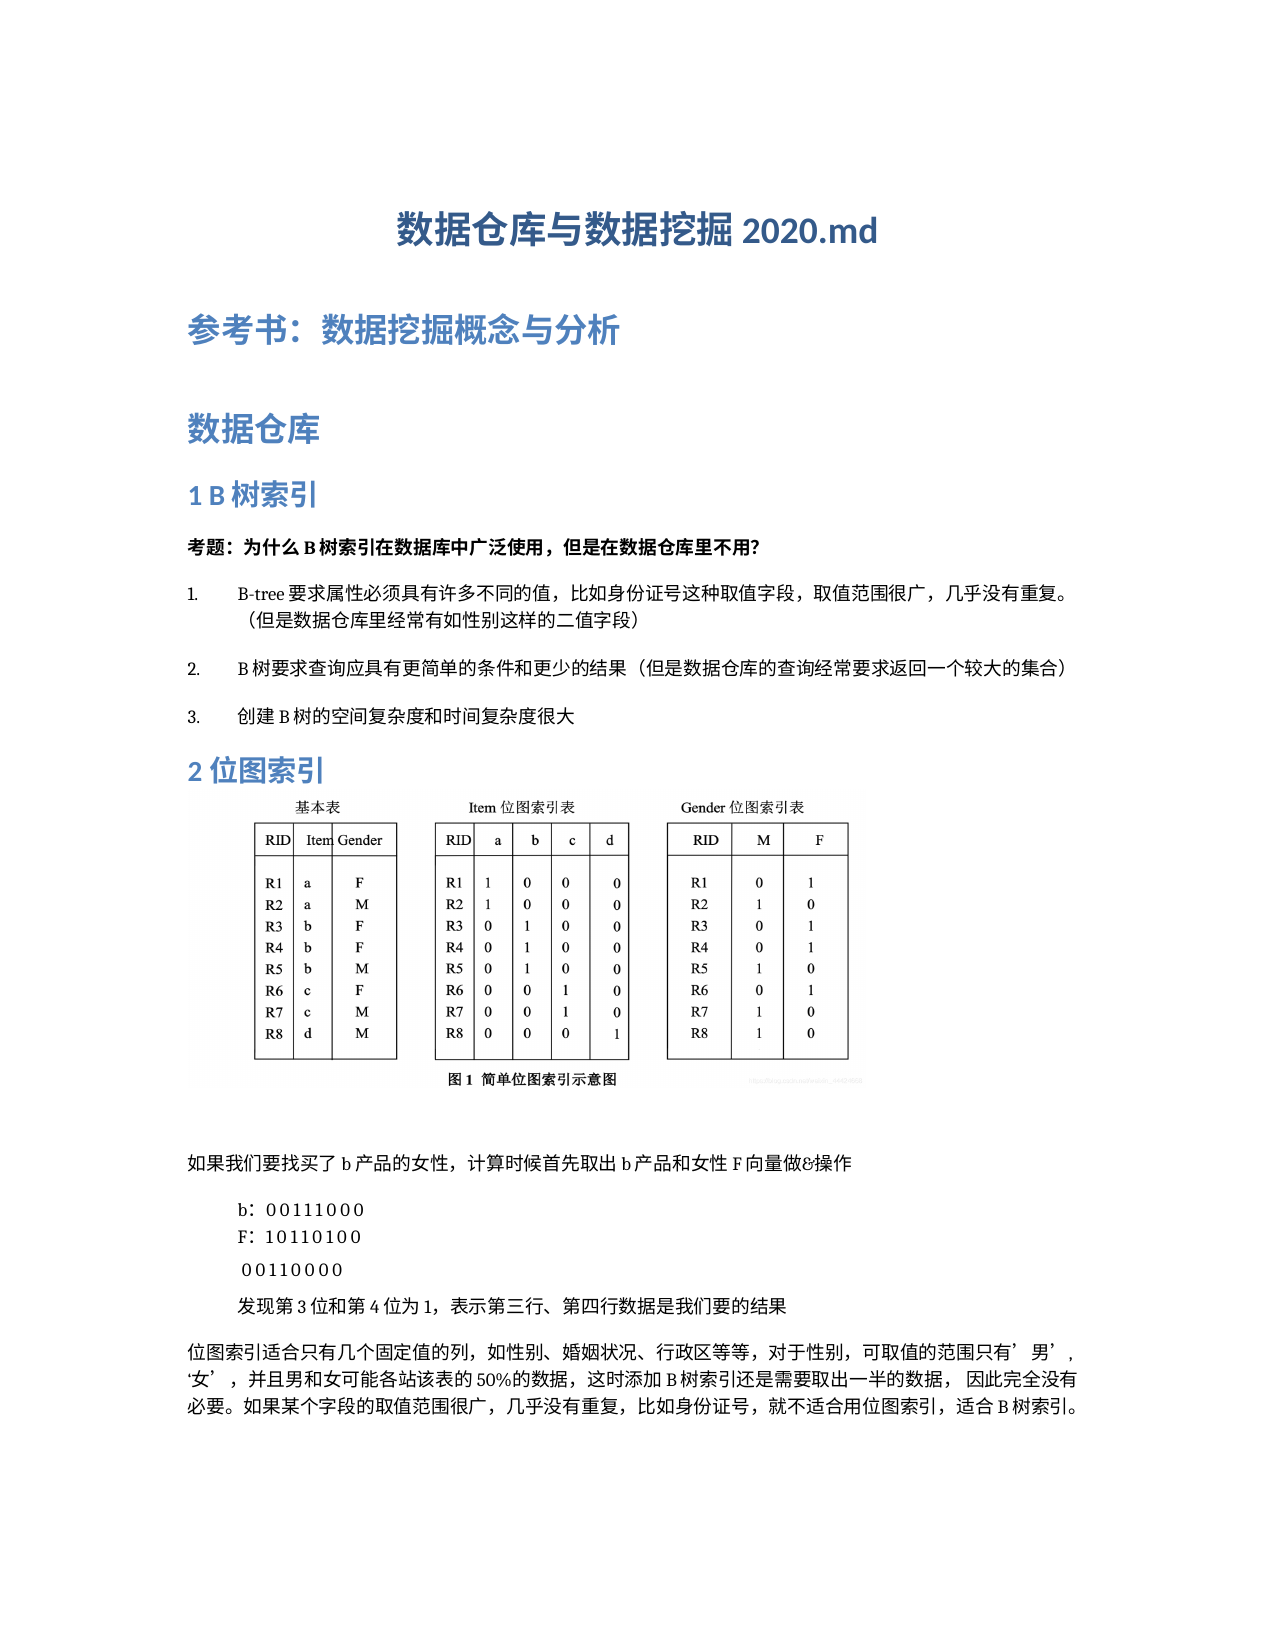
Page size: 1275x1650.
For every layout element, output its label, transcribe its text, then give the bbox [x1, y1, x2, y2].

text 位图索引适合只有几个固定值的列，如性别、婚姻状况、行政区等等，对于性别，可取值的范围只有’男’,‘女’，并且男和女可能各站该表的50%的数据，这时添加B树索引还是需要取出一半的数据， 因此完全没有必要。如果某个字段的取值范围很广，几乎没有重复，比如身份证号，就不适合用位图索引，适合B树索引。 [187, 1338, 1087, 1419]
list 创建B树的空间复杂度和时间复杂度很大 [187, 702, 1087, 729]
text 如果我们要找买了b产品的女性，计算时候首先取出b产品和女性F向量做&操作 [187, 1149, 1087, 1176]
title 数据仓库与数据挖掘2020.md [187, 200, 1087, 254]
subtitle 2 位图索引 [187, 750, 1087, 789]
subtitle 1 B树索引 [187, 472, 1087, 514]
subtitle 参考书：数据挖掘概念与分析 [187, 304, 1087, 352]
text 0 0 1 1 0 0 0 0 [237, 1260, 1037, 1281]
list B-tree 要求属性必须具有许多不同的值，比如身份证号这种取值字段，取值范围很广，几乎没有重复。 （但是数据仓库里经常有如性别这样的二值字段） [187, 578, 1087, 633]
subtitle 数据仓库 [187, 402, 1087, 451]
picture [187, 789, 866, 1088]
text 考题：为什么B树索引在数据库中广泛使用，但是在数据仓库里不用？ [187, 533, 1087, 560]
text 发现第3位和第4位为1，表示第三行、第四行数据是我们要的结果 [237, 1292, 1037, 1319]
text b：0 0 1 1 1 0 0 0 F：1 0 1 1 0 1 0 0 [237, 1195, 1037, 1249]
list B树要求查询应具有更简单的条件和更少的结果（但是数据仓库的查询经常要求返回一个较大的集合） [187, 654, 1087, 681]
